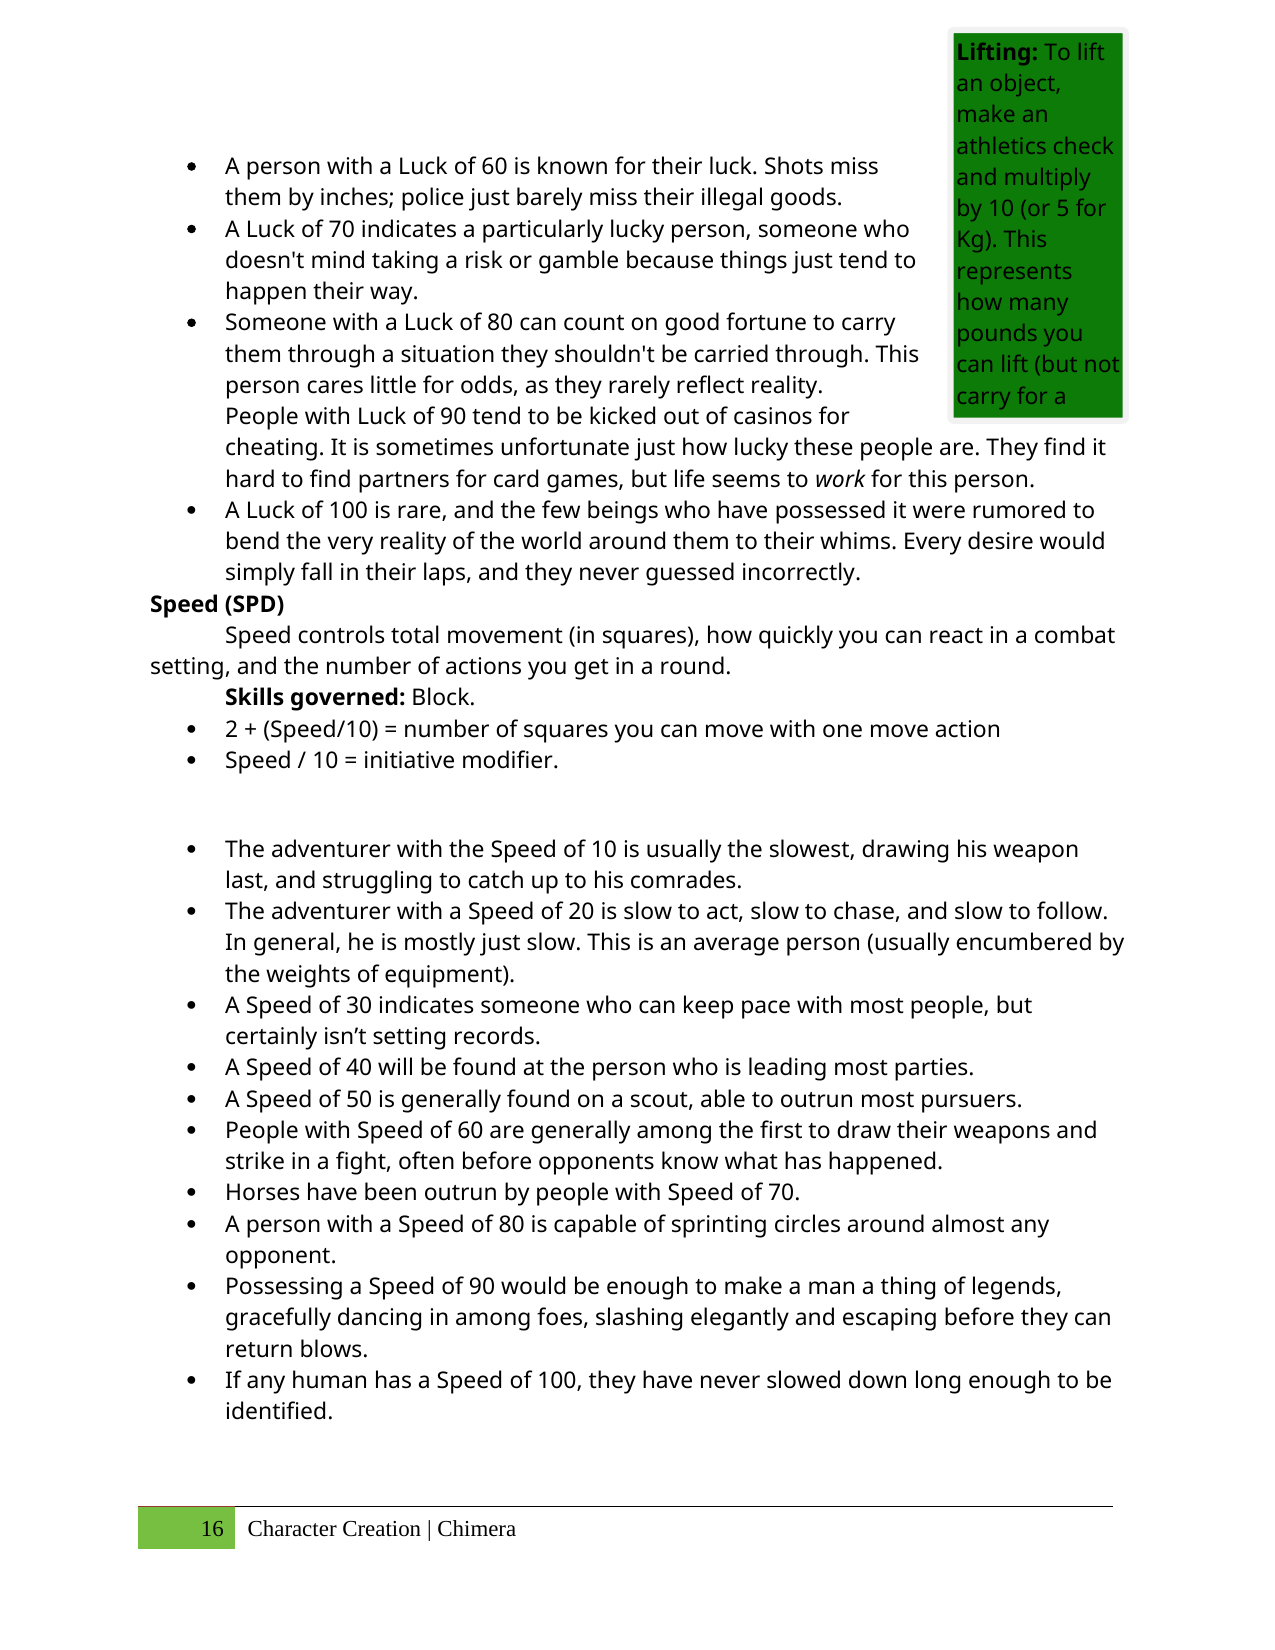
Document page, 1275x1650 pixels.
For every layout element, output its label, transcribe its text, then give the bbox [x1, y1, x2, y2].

text People with Luck of 90 tend to be kicked out of casinos for cheating. It is sometimes unfortunate just how lucky these people are. They find it hard to find partners for card games, but life seems to work for this person. [225, 400, 1125, 494]
list A Luck of 100 is rare, and the few beings who have possessed it were rumored to bend the very reality of the world around them to their whims. Every desire would simply fall in their laps, and they never guessed incorrectly. [187, 494, 1125, 587]
list 2 + (Speed/10) = number of squares you can move with one move action [187, 712, 1125, 744]
list Horses have been outrun by people with Speed of 70. [187, 1176, 1125, 1208]
list The adventurer with a Speed of 20 is slow to act, slow to chase, and slow to follow. In general, he is mostly just slow. This is an average person (usually encumbered by the weights of equipment). [187, 895, 1125, 989]
list A person with a Luck of 60 is known for their luck. Shots miss them by inches; police just barely miss their illegal goods. [187, 150, 947, 212]
text Speed controls total movement (in squares), how quickly you can react in a combat setting, and the number of actions you get in a round. [150, 619, 1125, 681]
list People with Speed of 60 are generally among the first to draw their weapons and strike in a fight, often before opponents know what has happened. [187, 1114, 1125, 1176]
text Skills governed: Block. [150, 681, 1125, 712]
list A Speed of 30 indicates someone who can keep pace with most people, but certainly isn’t setting records. [187, 989, 1125, 1051]
list A Speed of 40 will be found at the person who is leading most parties. [187, 1051, 1125, 1083]
list A Speed of 50 is generally found on a scout, able to outrun most pursuers. [187, 1083, 1125, 1114]
list A Luck of 70 indicates a particularly lucky person, someone who doesn't mind taking a risk or gamble because things just tend to happen their way. [187, 212, 947, 306]
text Speed (SPD) [150, 587, 1125, 619]
list Someone with a Luck of 80 can count on good fortune to carry them through a situation they shouldn't be carried through. This person cares little for odds, as they rarely reflect reality. [187, 306, 947, 400]
list If any human has a Speed of 100, they have never slowed down long enough to be identified. [187, 1364, 1125, 1426]
list A person with a Speed of 80 is capable of sprinting circles around almost any opponent. [187, 1208, 1125, 1270]
list Possessing a Speed of 90 would be enough to make a man a thing of legends, gracefully dancing in among foes, slashing elegantly and escaping before they can return blows. [187, 1270, 1125, 1364]
list Speed / 10 = initiative modifier. [187, 744, 1125, 775]
list The adventurer with the Speed of 10 is usually the slowest, drawing his weapon last, and struggling to catch up to his comrades. [187, 833, 1125, 895]
